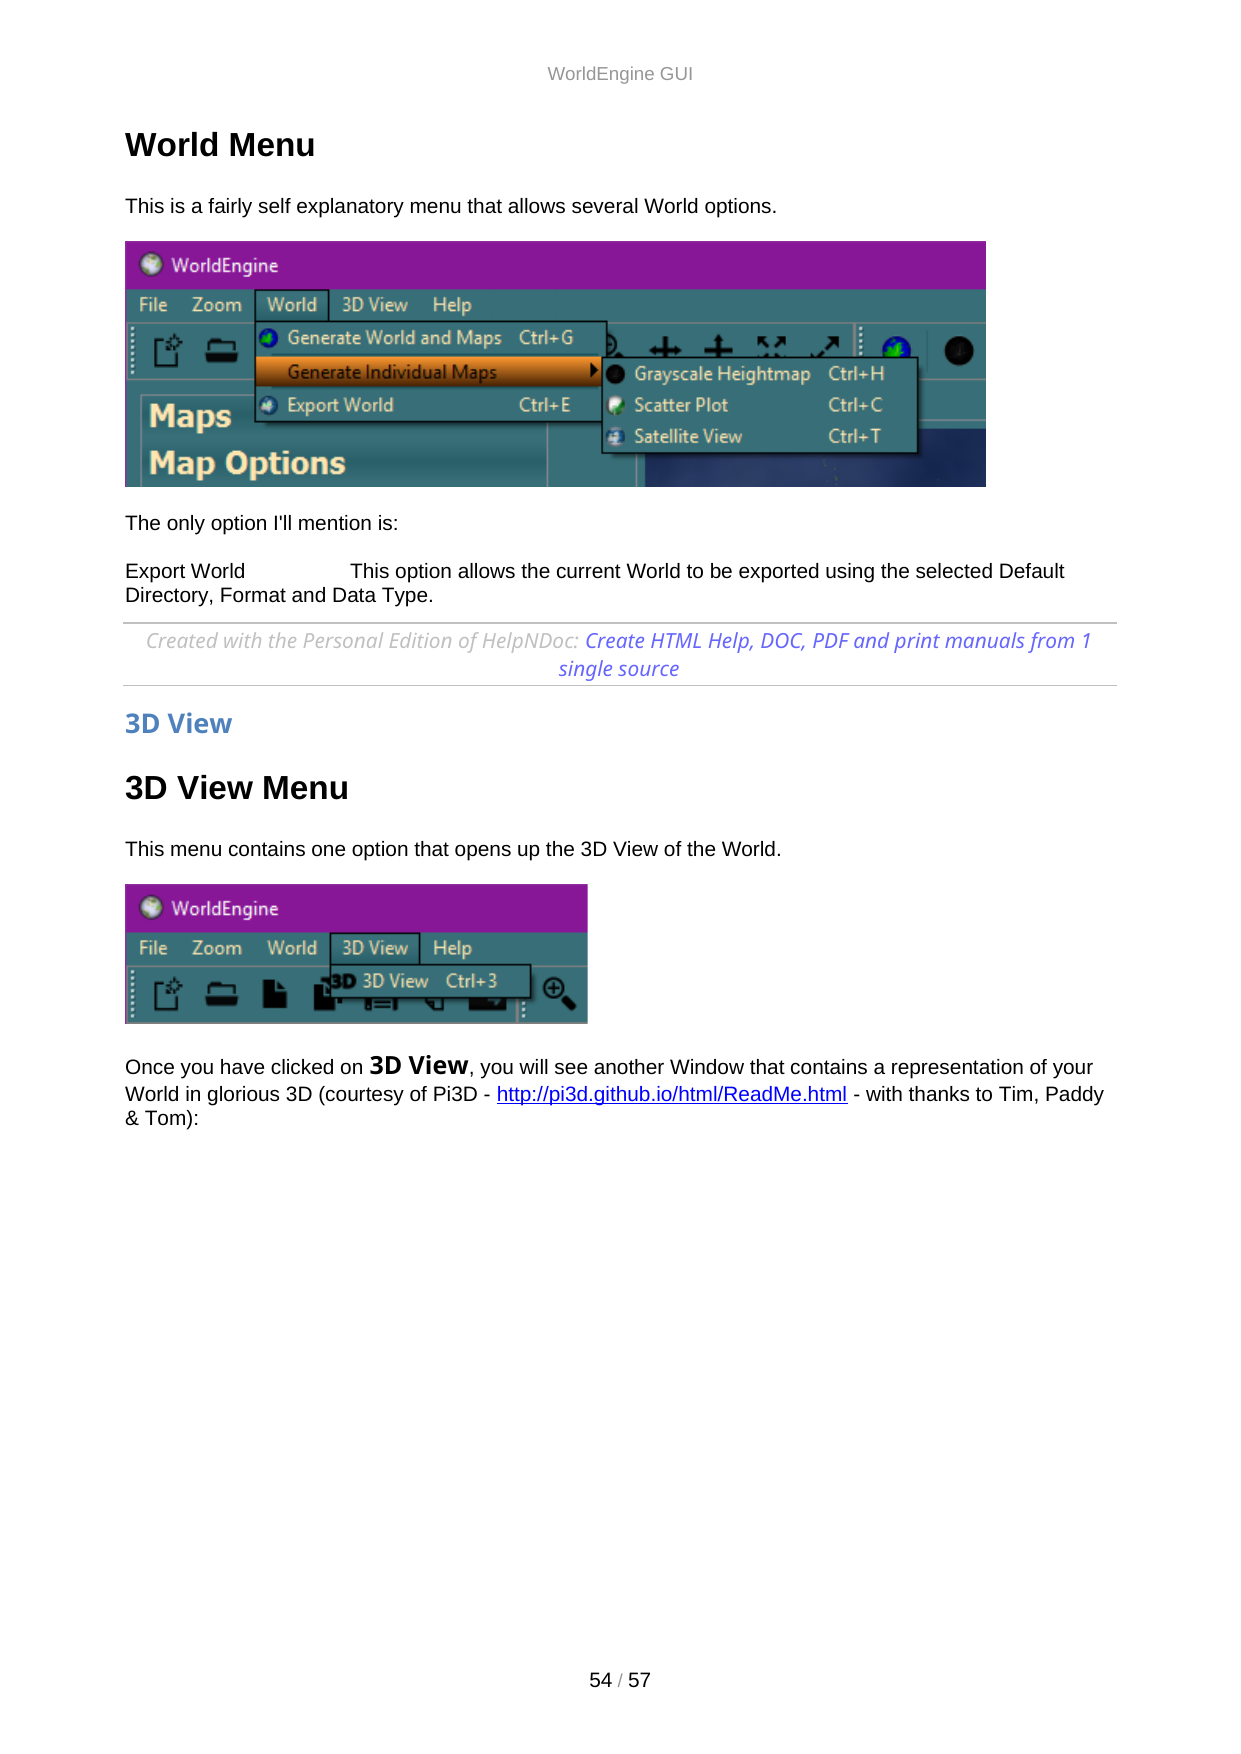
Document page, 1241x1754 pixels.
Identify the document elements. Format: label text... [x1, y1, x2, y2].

text Created with the Personal Edition of HelpNDoc: Create HTML Help, DOC, PDF and print manuals from 1 single source [123, 624, 1117, 685]
picture [125, 241, 986, 487]
subtitle World Menu [125, 125, 1115, 163]
text The only option I'll mention is: [125, 511, 1115, 535]
text 3D View [123, 702, 1117, 743]
text This is a fairly self explanatory menu that allows several World options. [125, 194, 1115, 218]
text This menu contains one option that opens up the 3D View of the World. [125, 837, 1115, 861]
text Export World This option allows the current World to be exported using the selected Default Directory, Format and Data Type. [125, 559, 1115, 607]
picture [125, 884, 588, 1024]
text Once you have clicked on 3D View, you will see another Window that contains a representation of your World in glorious 3D (courtesy of Pi3D - http://pi3d.github.io/html/ReadMe.html - with thanks to Tim, Paddy & Tom): [125, 1048, 1115, 1130]
subtitle 3D View Menu [125, 768, 1115, 807]
